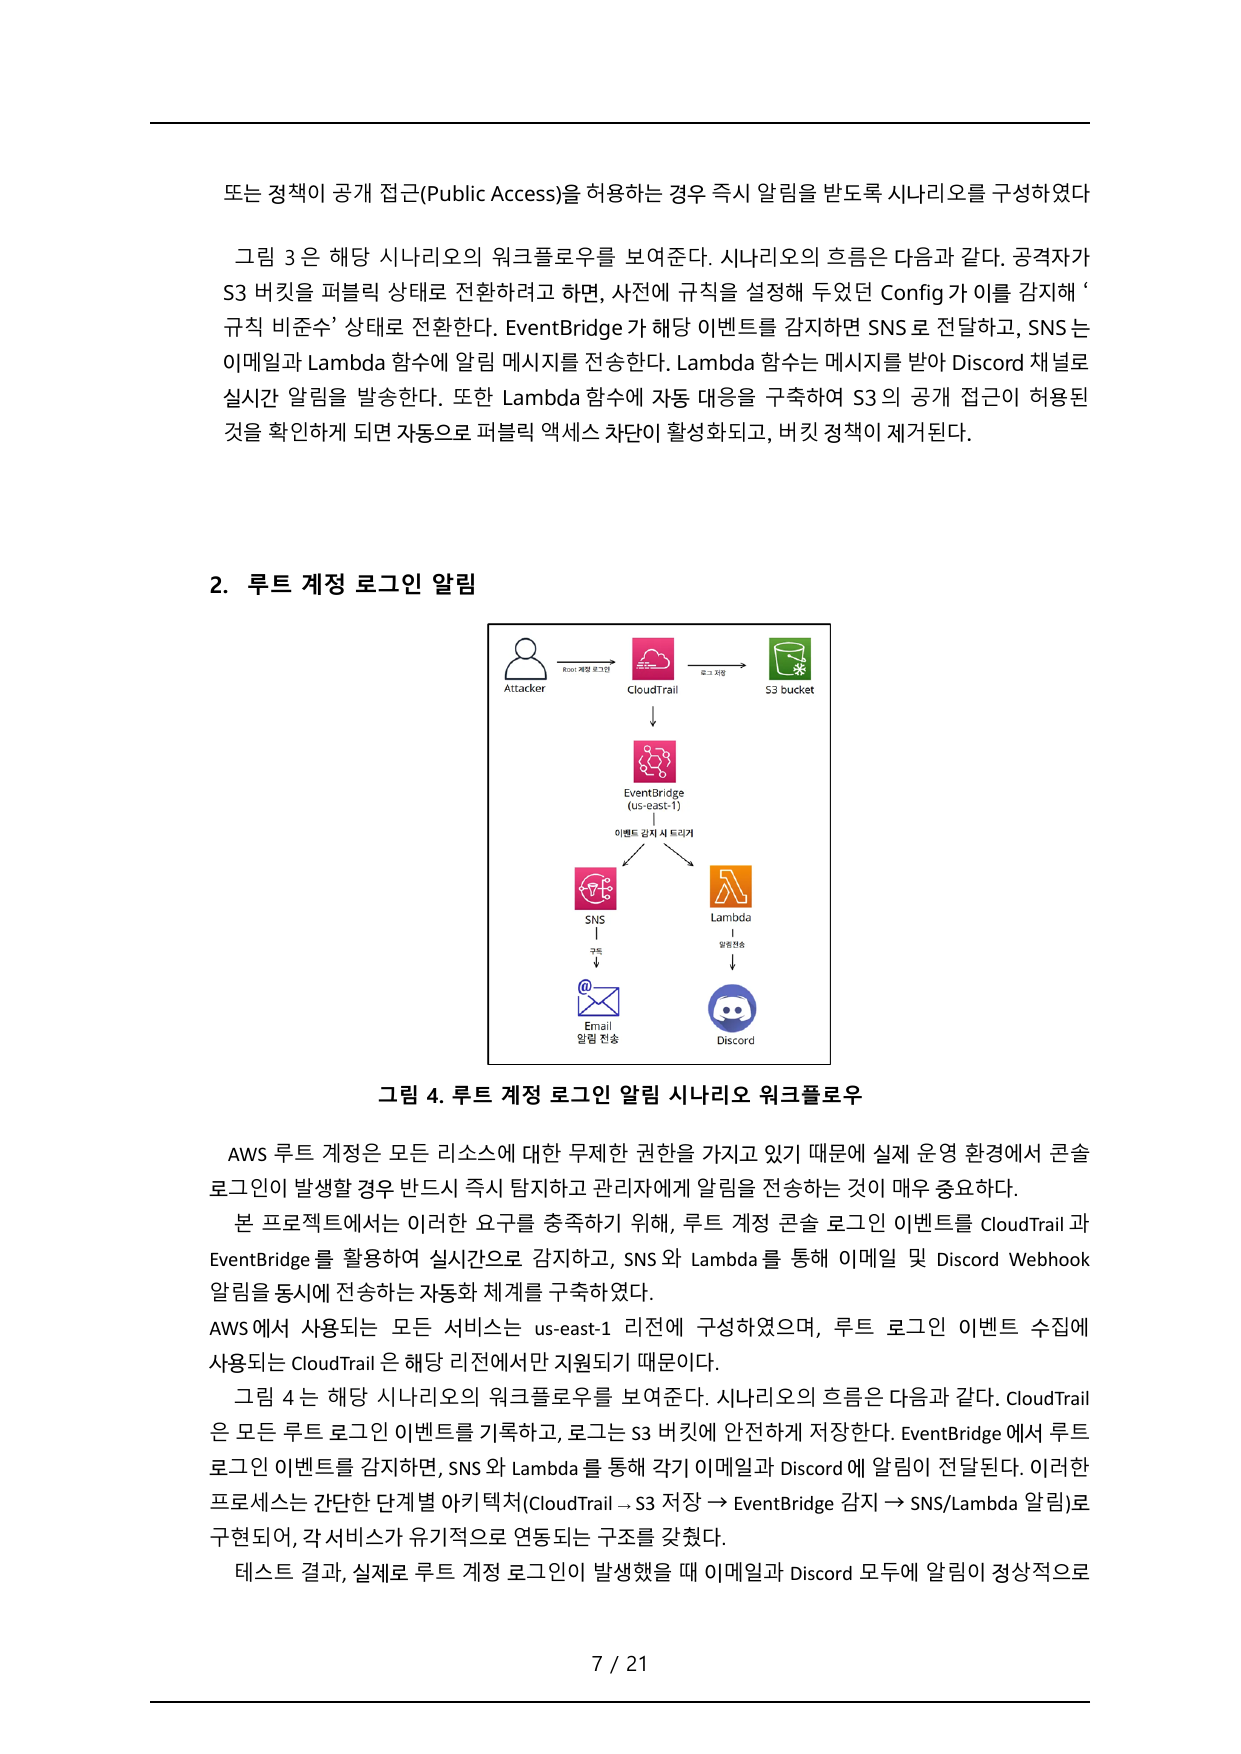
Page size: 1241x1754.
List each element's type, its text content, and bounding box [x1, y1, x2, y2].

list 루트 계정 로그인 알림 [209, 568, 1090, 599]
text 그림 4. 루트 계정 로그인 알림 시나리오 워크플로우 [150, 1080, 1090, 1108]
picture [487, 623, 831, 1065]
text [223, 177, 1090, 446]
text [209, 1137, 1090, 1586]
